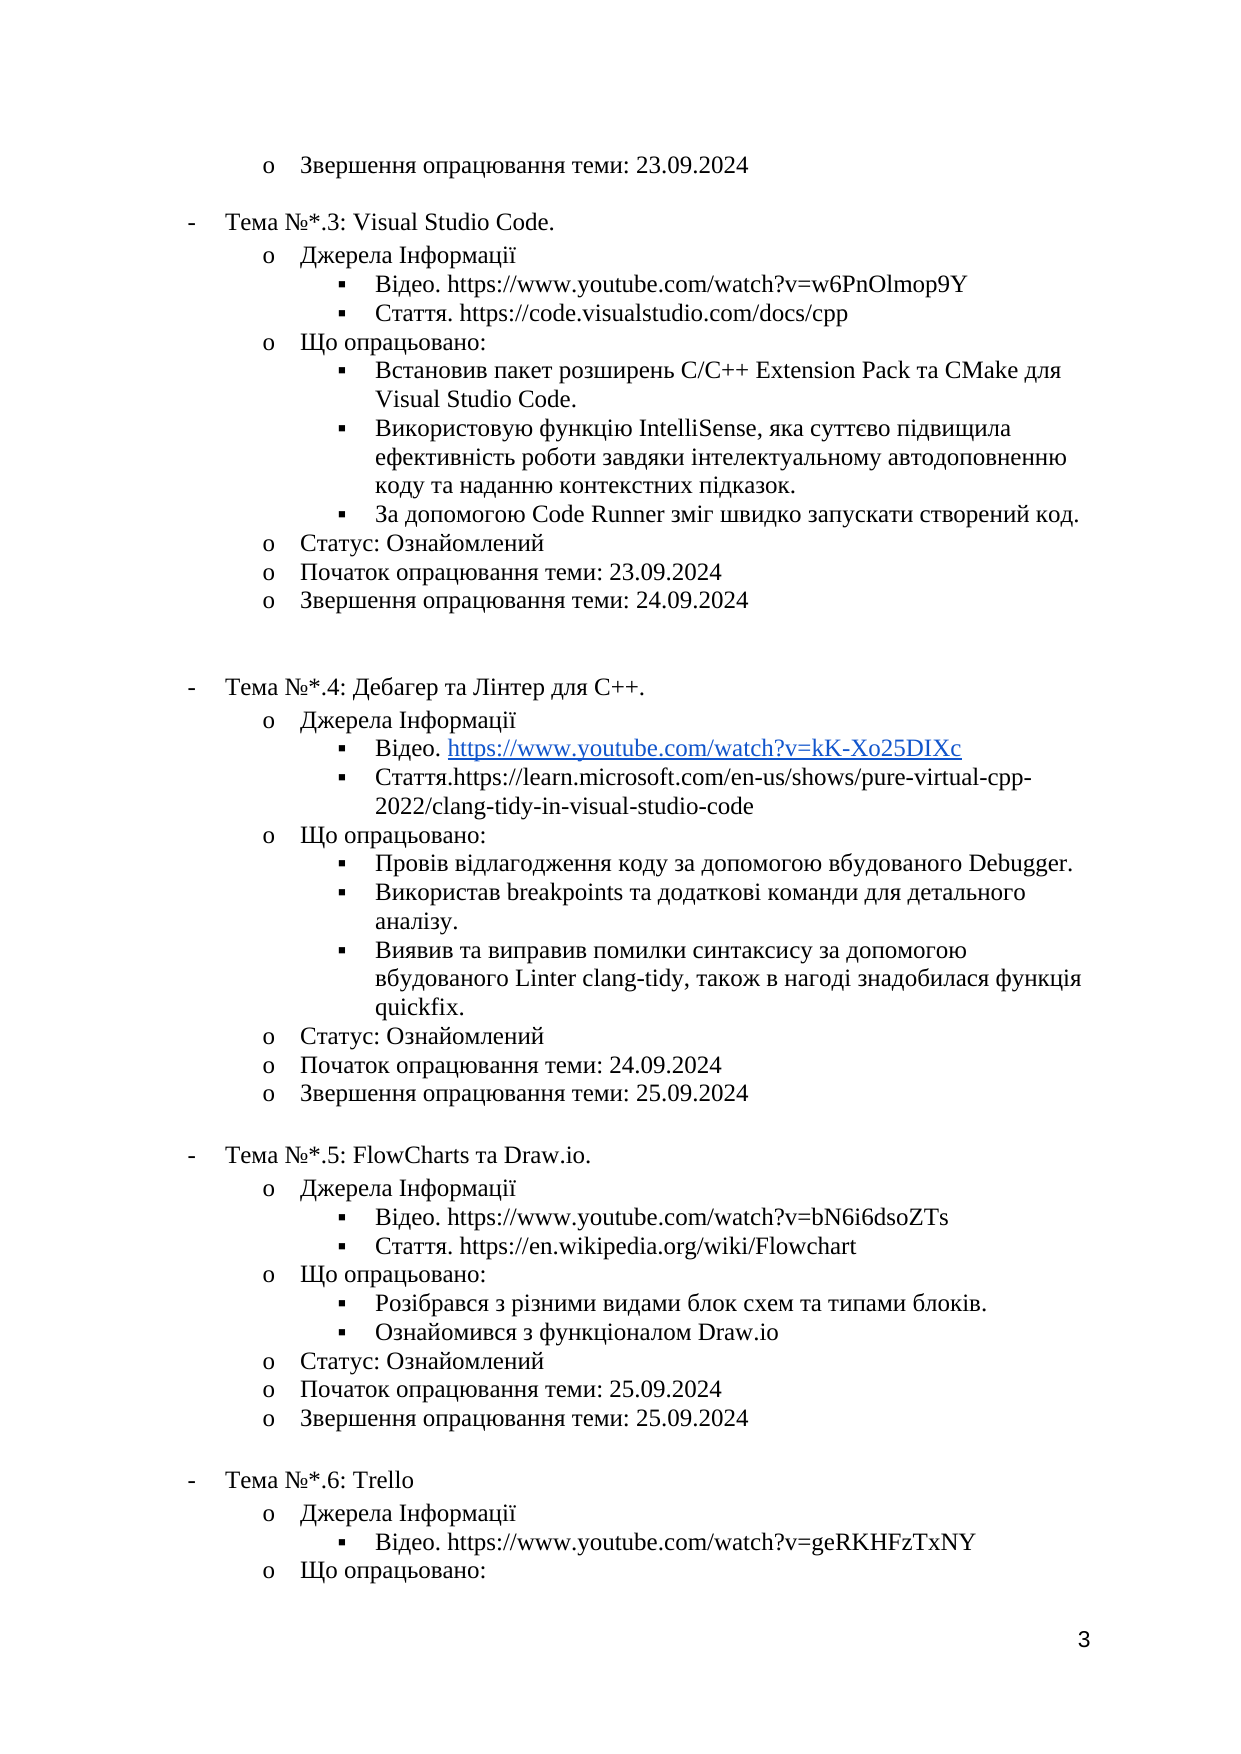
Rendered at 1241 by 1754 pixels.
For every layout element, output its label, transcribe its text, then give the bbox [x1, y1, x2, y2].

list Використовую функцію IntelliSense, яка суттєво підвищила ефективність роботи завдяки інтелектуальному автодоповненню коду та наданню контекстних підказок. [337, 413, 1090, 499]
list Статус: Ознайомлений [262, 1346, 1090, 1374]
list Стаття. https://en.wikipedia.org/wiki/Flowchart [337, 1231, 1090, 1259]
list Відео. https://www.youtube.com/watch?v=w6PnOlmop9Y [337, 269, 1090, 298]
list Звершення опрацювання теми: 25.09.2024 [262, 1403, 1090, 1432]
list Початок опрацювання теми: 25.09.2024 [262, 1374, 1090, 1403]
list Провів відлагодження коду за допомогою вбудованого Debugger. [337, 848, 1090, 877]
list Статус: Ознайомлений [262, 528, 1090, 557]
list Статус: Ознайомлений [262, 1021, 1090, 1050]
list Тема №*.3: Visual Studio Code. [187, 207, 1090, 236]
list Відео. https://www.youtube.com/watch?v=bN6i6dsoZTs [337, 1202, 1090, 1231]
list Звершення опрацювання теми: 25.09.2024 [262, 1078, 1090, 1107]
list Звершення опрацювання теми: 24.09.2024 [262, 586, 1090, 614]
list Джерела Інформації [262, 1498, 1090, 1527]
list Звершення опрацювання теми: 23.09.2024 [262, 150, 1090, 179]
list Початок опрацювання теми: 23.09.2024 [262, 557, 1090, 586]
list Тема №*.6: Trello [187, 1465, 1090, 1494]
list Стаття.https://learn.microsoft.com/en-us/shows/pure-virtual-cpp-2022/clang-tidy-in-visual-studio-code [337, 762, 1090, 820]
list Джерела Інформації [262, 705, 1090, 733]
list Використав breakpoints та додаткові команди для детального аналізу. [337, 877, 1090, 935]
list Відео. https://www.youtube.com/watch?v=kK-Xo25DIXc [337, 733, 1090, 762]
list Джерела Інформації [262, 241, 1090, 269]
list Тема №*.4: Дебагер та Лінтер для C++. [187, 672, 1090, 701]
list За допомогою Code Runner зміг швидко запускати створений код. [337, 499, 1090, 528]
list Відео. https://www.youtube.com/watch?v=geRKHFzTxNY [337, 1527, 1090, 1556]
list Джерела Інформації [262, 1173, 1090, 1202]
list Що опрацьовано: [262, 1556, 1090, 1584]
list Розібрався з різними видами блок схем та типами блоків. [337, 1288, 1090, 1317]
list Встановив пакет розширень C/C++ Extension Pack та CMake для Visual Studio Code. [337, 356, 1090, 413]
list Ознайомився з функціоналом Draw.io [337, 1317, 1090, 1346]
list Стаття. https://code.visualstudio.com/docs/cpp [337, 298, 1090, 327]
list Що опрацьовано: [262, 1259, 1090, 1288]
list Початок опрацювання теми: 24.09.2024 [262, 1050, 1090, 1078]
list Що опрацьовано: [262, 327, 1090, 356]
list Тема №*.5: FlowCharts та Draw.io. [187, 1140, 1090, 1169]
list Виявив та виправив помилки синтаксису за допомогою вбудованого Linter clang-tidy, також в нагоді знадобилася функція quickfix. [337, 935, 1090, 1021]
list Що опрацьовано: [262, 820, 1090, 848]
